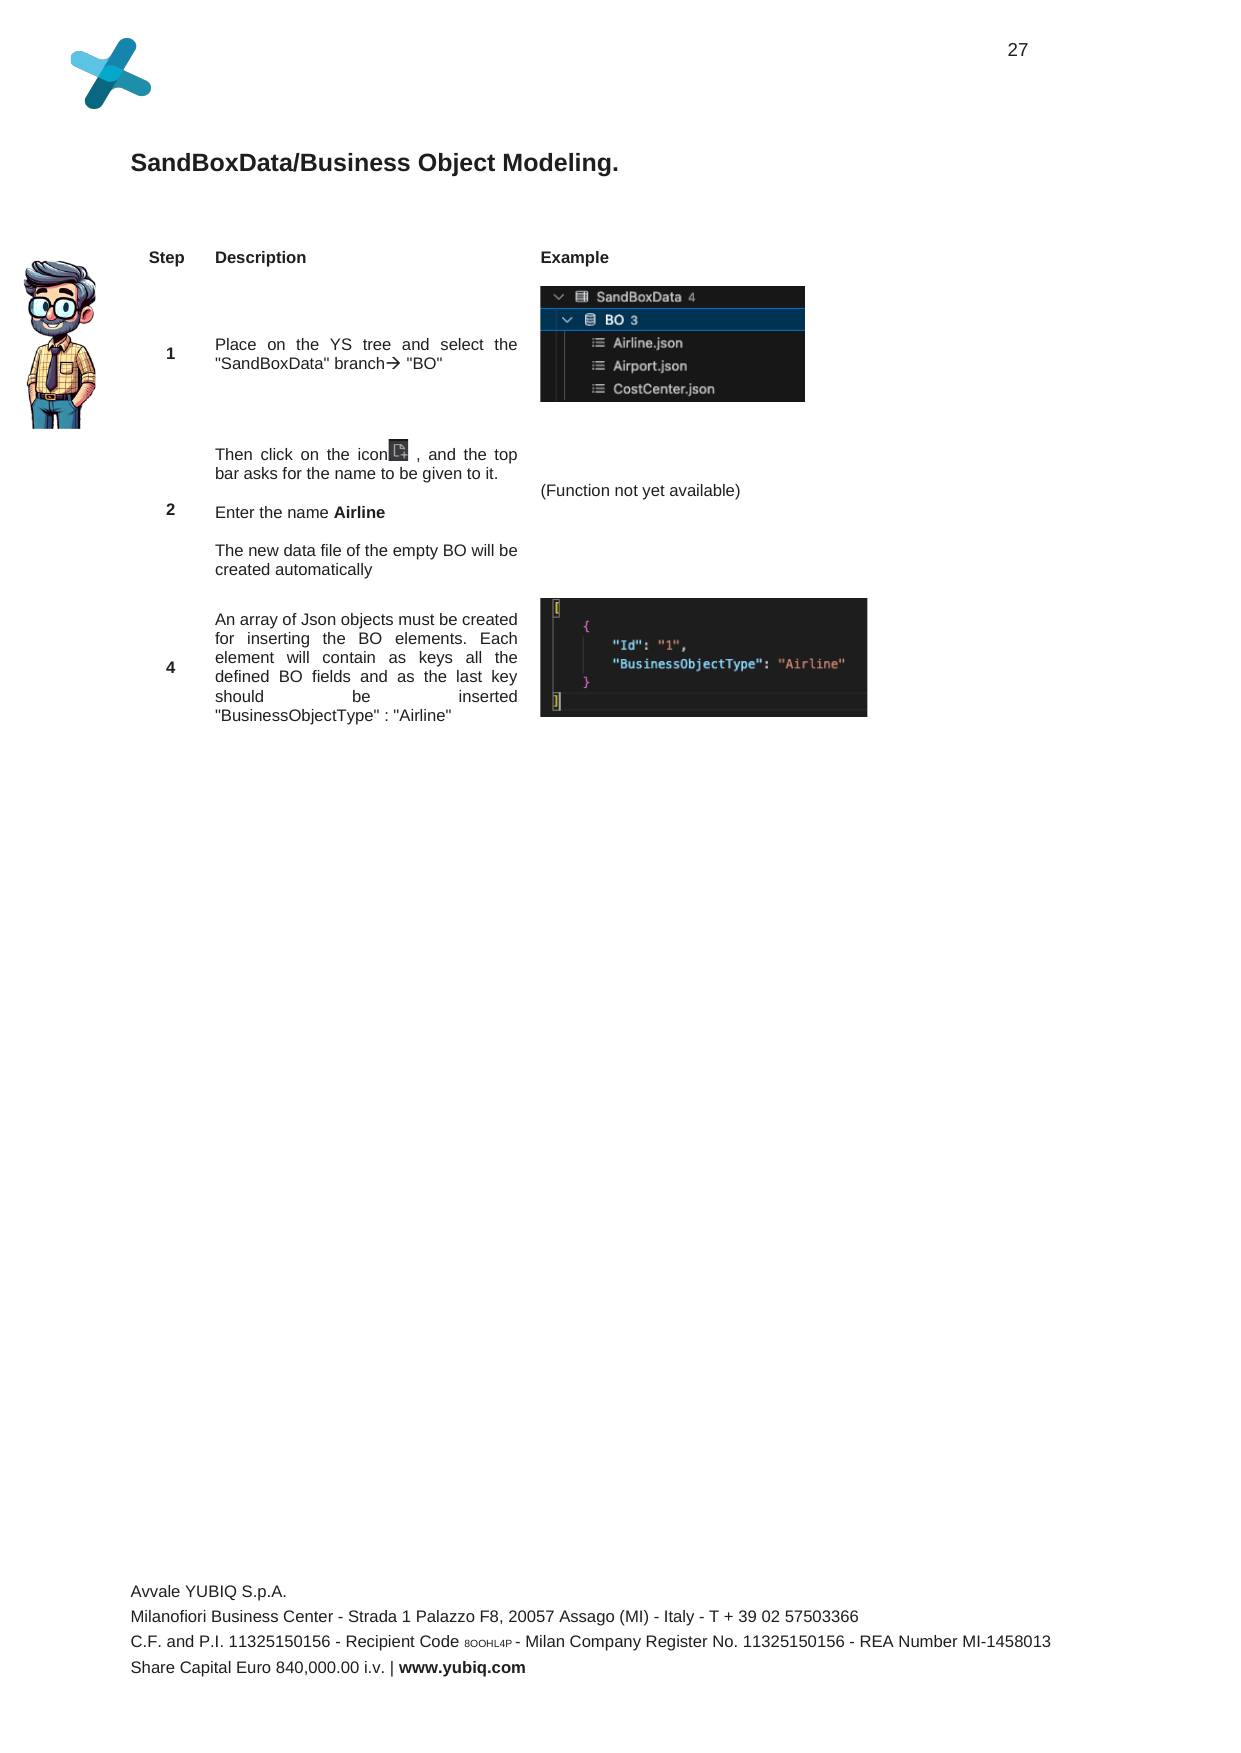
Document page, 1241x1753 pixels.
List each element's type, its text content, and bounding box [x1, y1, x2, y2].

table_cell Place on the YS tree and select the "SandBoxData" branch "BO" [204, 268, 529, 439]
table_cell 1 [137, 268, 203, 439]
table_header Description [204, 248, 529, 267]
table_cell 2 [137, 440, 203, 579]
picture [22, 260, 95, 428]
table_header Example [529, 248, 1129, 267]
picture [540, 598, 868, 717]
table_cell 4 [137, 579, 203, 755]
subtitle SandBoxData/Business Object Modeling. [130, 148, 1105, 177]
table_cell An array of Json objects must be created for inserting the BO elements. Each element will contain as keys all the defined BO fields and as the last key should be inserted "BusinessObjectType" : "Airline" [204, 579, 529, 755]
picture [540, 286, 805, 402]
table_cell (Function not yet available) [529, 440, 1129, 579]
table_cell Then click on the icon , and the top bar asks for the name to be given to it. Enter the name Airline The new data file of the empty BO will be created automatically [204, 440, 529, 579]
table_header Step [137, 248, 203, 267]
table_cell [529, 268, 1129, 439]
table_cell [529, 579, 1129, 755]
picture [388, 439, 409, 461]
picture [70, 38, 151, 109]
